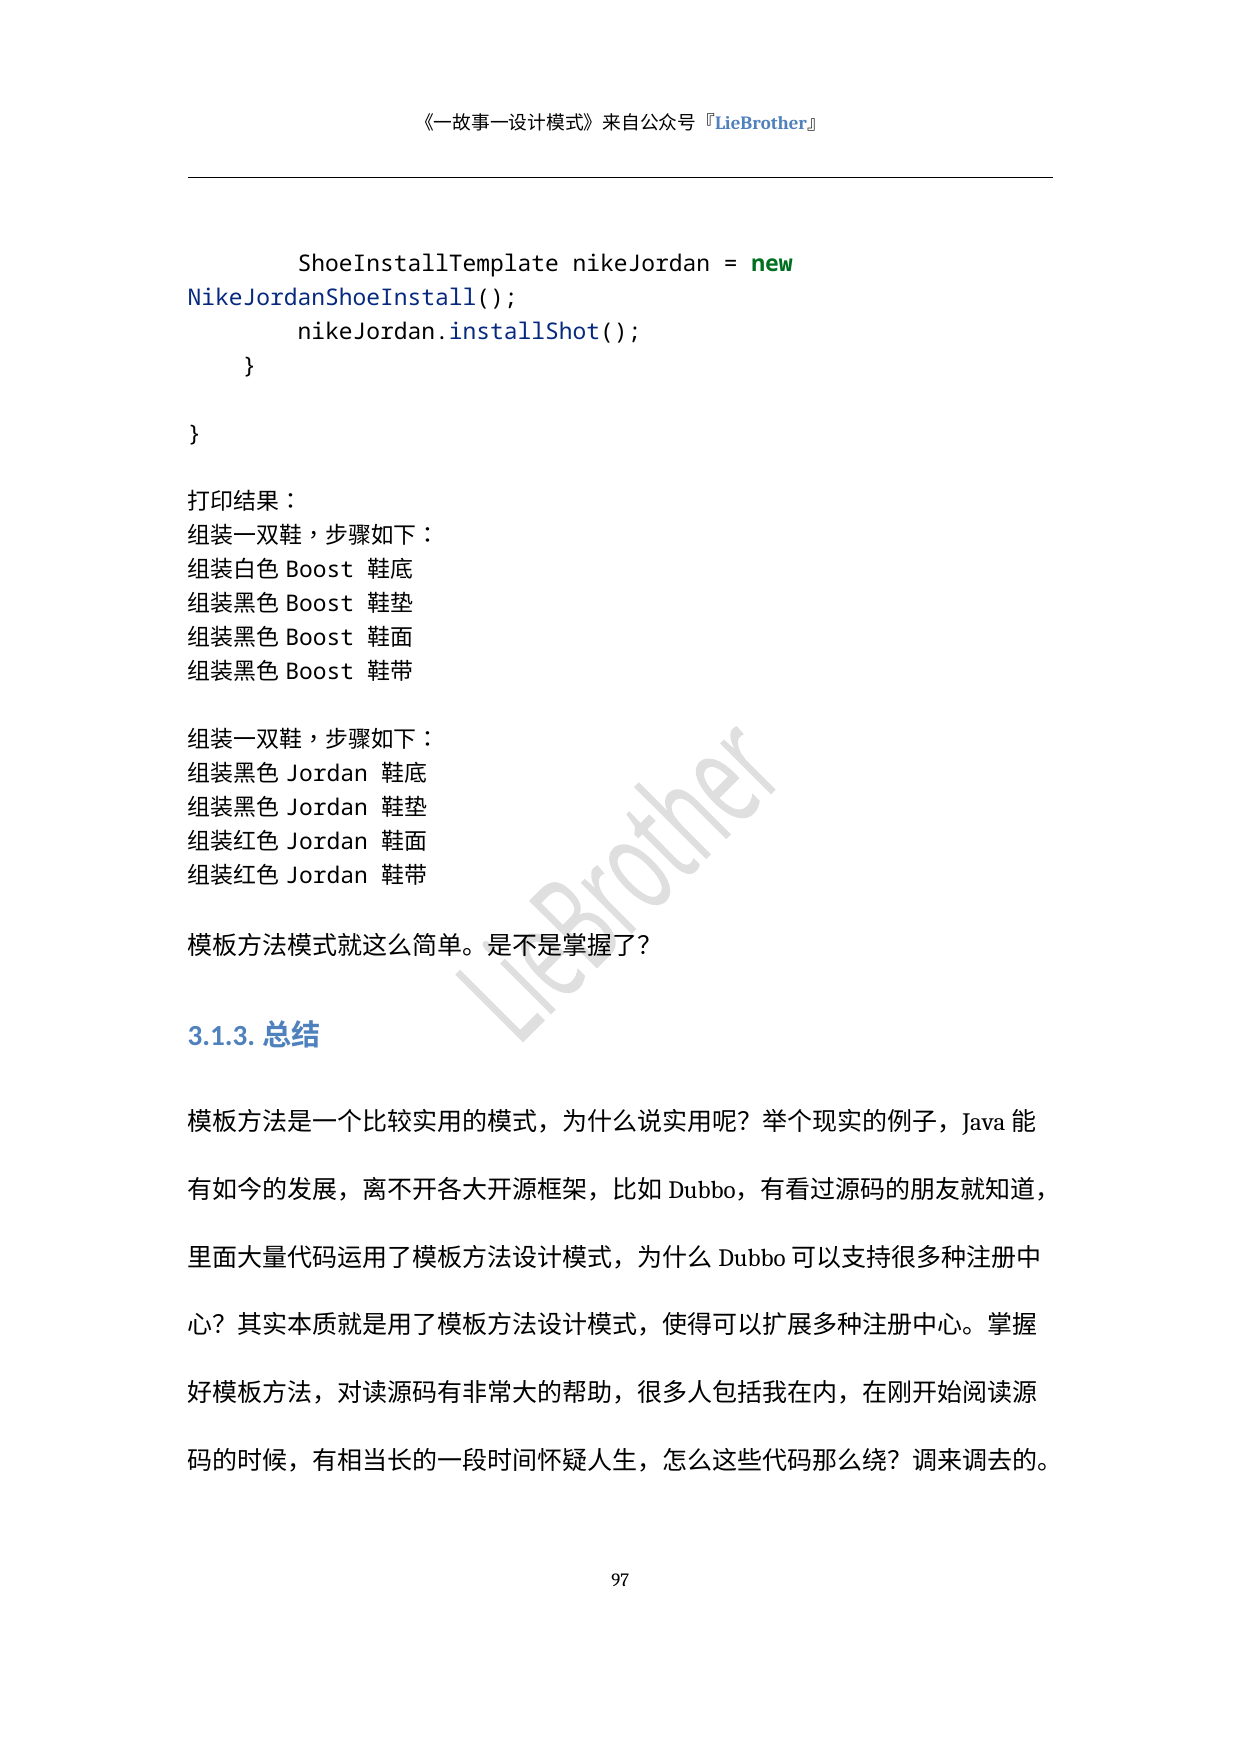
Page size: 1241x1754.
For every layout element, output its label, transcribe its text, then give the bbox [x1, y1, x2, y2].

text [187, 1085, 1053, 1493]
text 模板方法模式就这么简单。是不是掌握了？ [187, 910, 1053, 978]
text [187, 212, 1053, 891]
subtitle 3.1.3. 总结 [187, 999, 1053, 1067]
